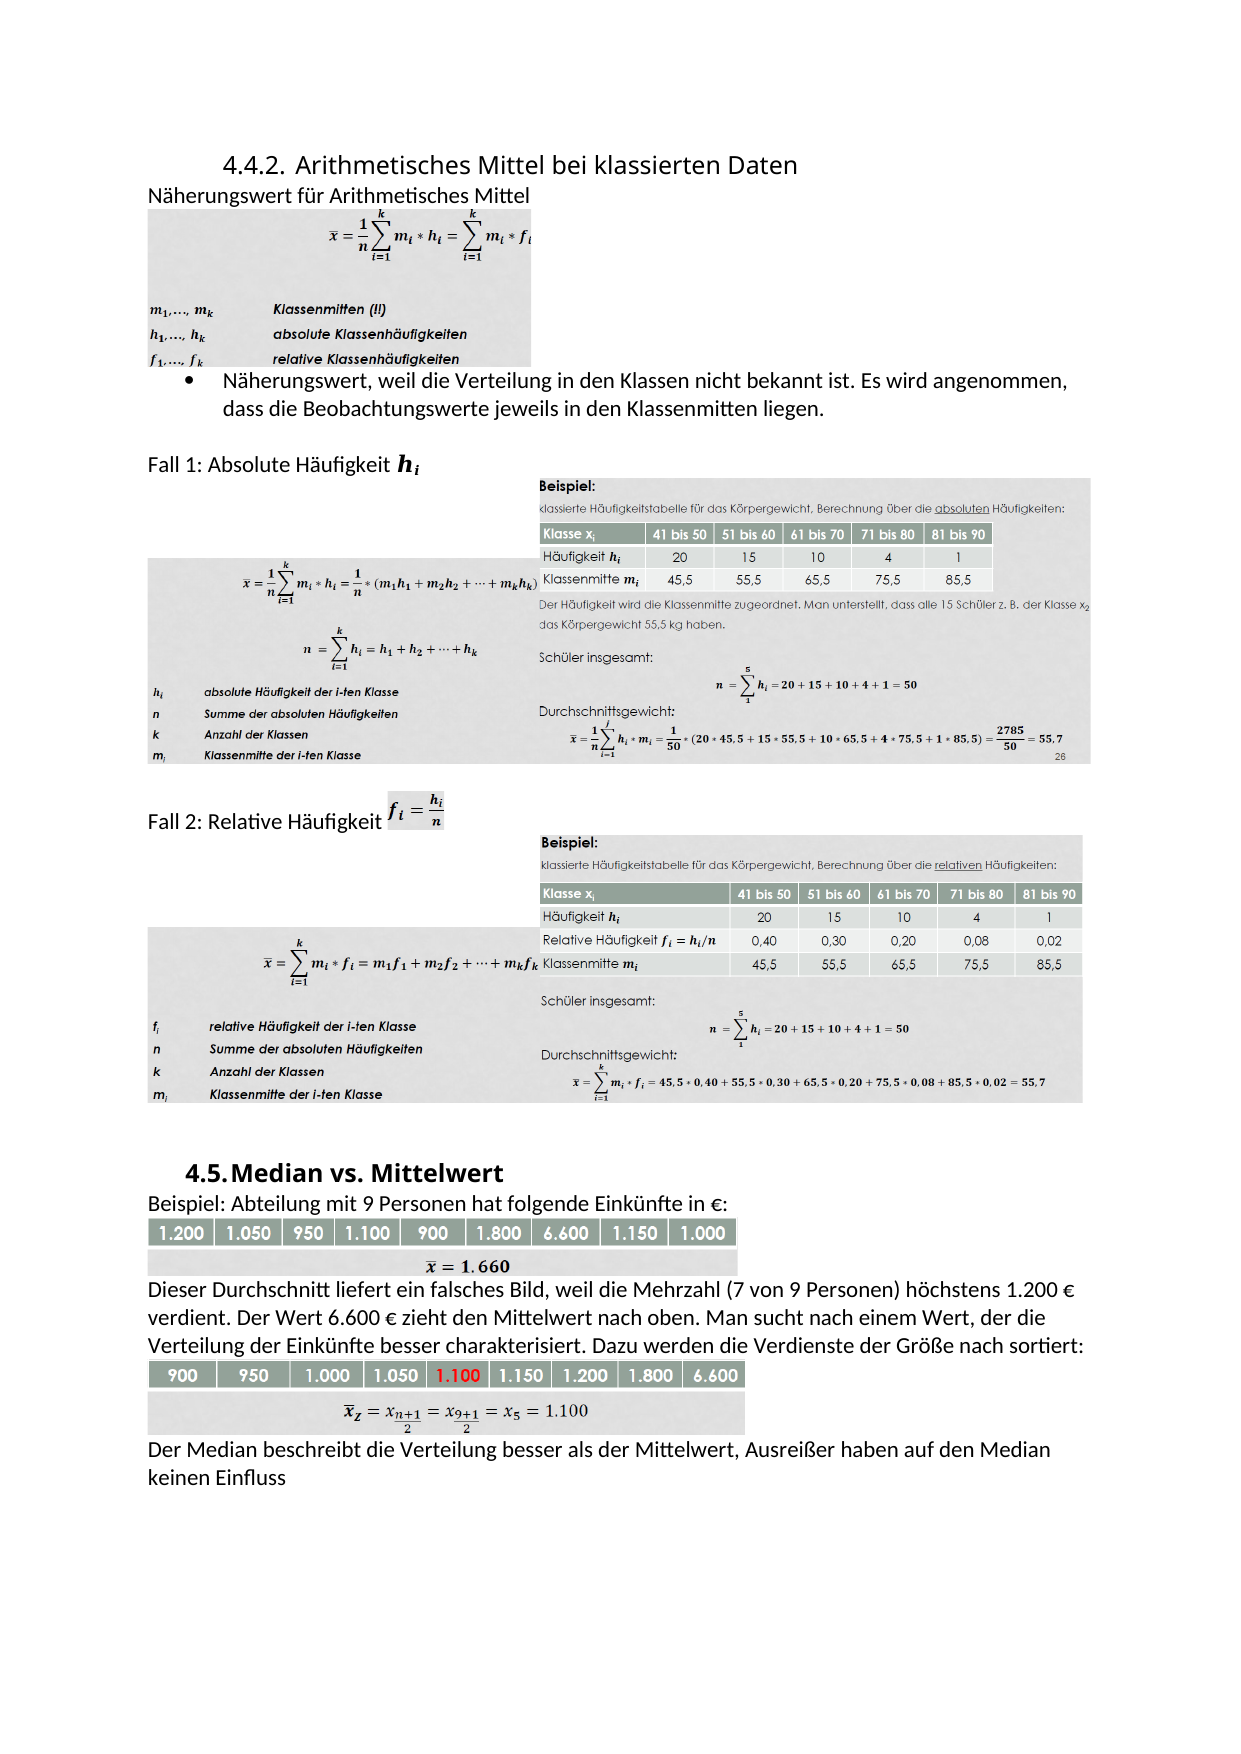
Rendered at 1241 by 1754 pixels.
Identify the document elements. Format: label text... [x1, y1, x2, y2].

text Fall 2: Relative Häufigkeit [148, 792, 1093, 835]
picture [147, 835, 1083, 1103]
picture [147, 1217, 738, 1276]
text Beispiel: Abteilung mit 9 Personen hat folgende Einkünfte in €: [148, 1189, 1093, 1217]
picture [147, 209, 532, 367]
picture [147, 478, 1091, 764]
text Näherungswert für Arithmetisches Mittel [148, 182, 1093, 210]
text Dieser Durchschnitt liefert ein falsches Bild, weil die Mehrzahl (7 von 9 Personen) höchstens 1.200 € verdient. Der Wert 6.600 € zieht den Mittelwert nach oben. Man sucht nach einem Wert, der die Verteilung der Einkünfte besser charakterisiert. Dazu werden die Verdienste der Größe nach sortiert: [148, 1275, 1093, 1359]
list Näherungswert, weil die Verteilung in den Klassen nicht bekannt ist. Es wird angenommen, dass die Beobachtungswerte jeweils in den Klassenmitten liegen. [185, 366, 1093, 422]
subtitle Median vs. Mittelwert [185, 1155, 1093, 1189]
text Fall 1: Absolute Häufigkeit 𝒉𝒊 [148, 450, 1093, 479]
text Der Median beschreibt die Verteilung besser als der Mittelwert, Ausreißer haben auf den Median keinen Einfluss [148, 1435, 1093, 1491]
subtitle Arithmetisches Mittel bei klassierten Daten [223, 148, 1093, 182]
picture [147, 1359, 745, 1435]
picture [387, 791, 445, 830]
